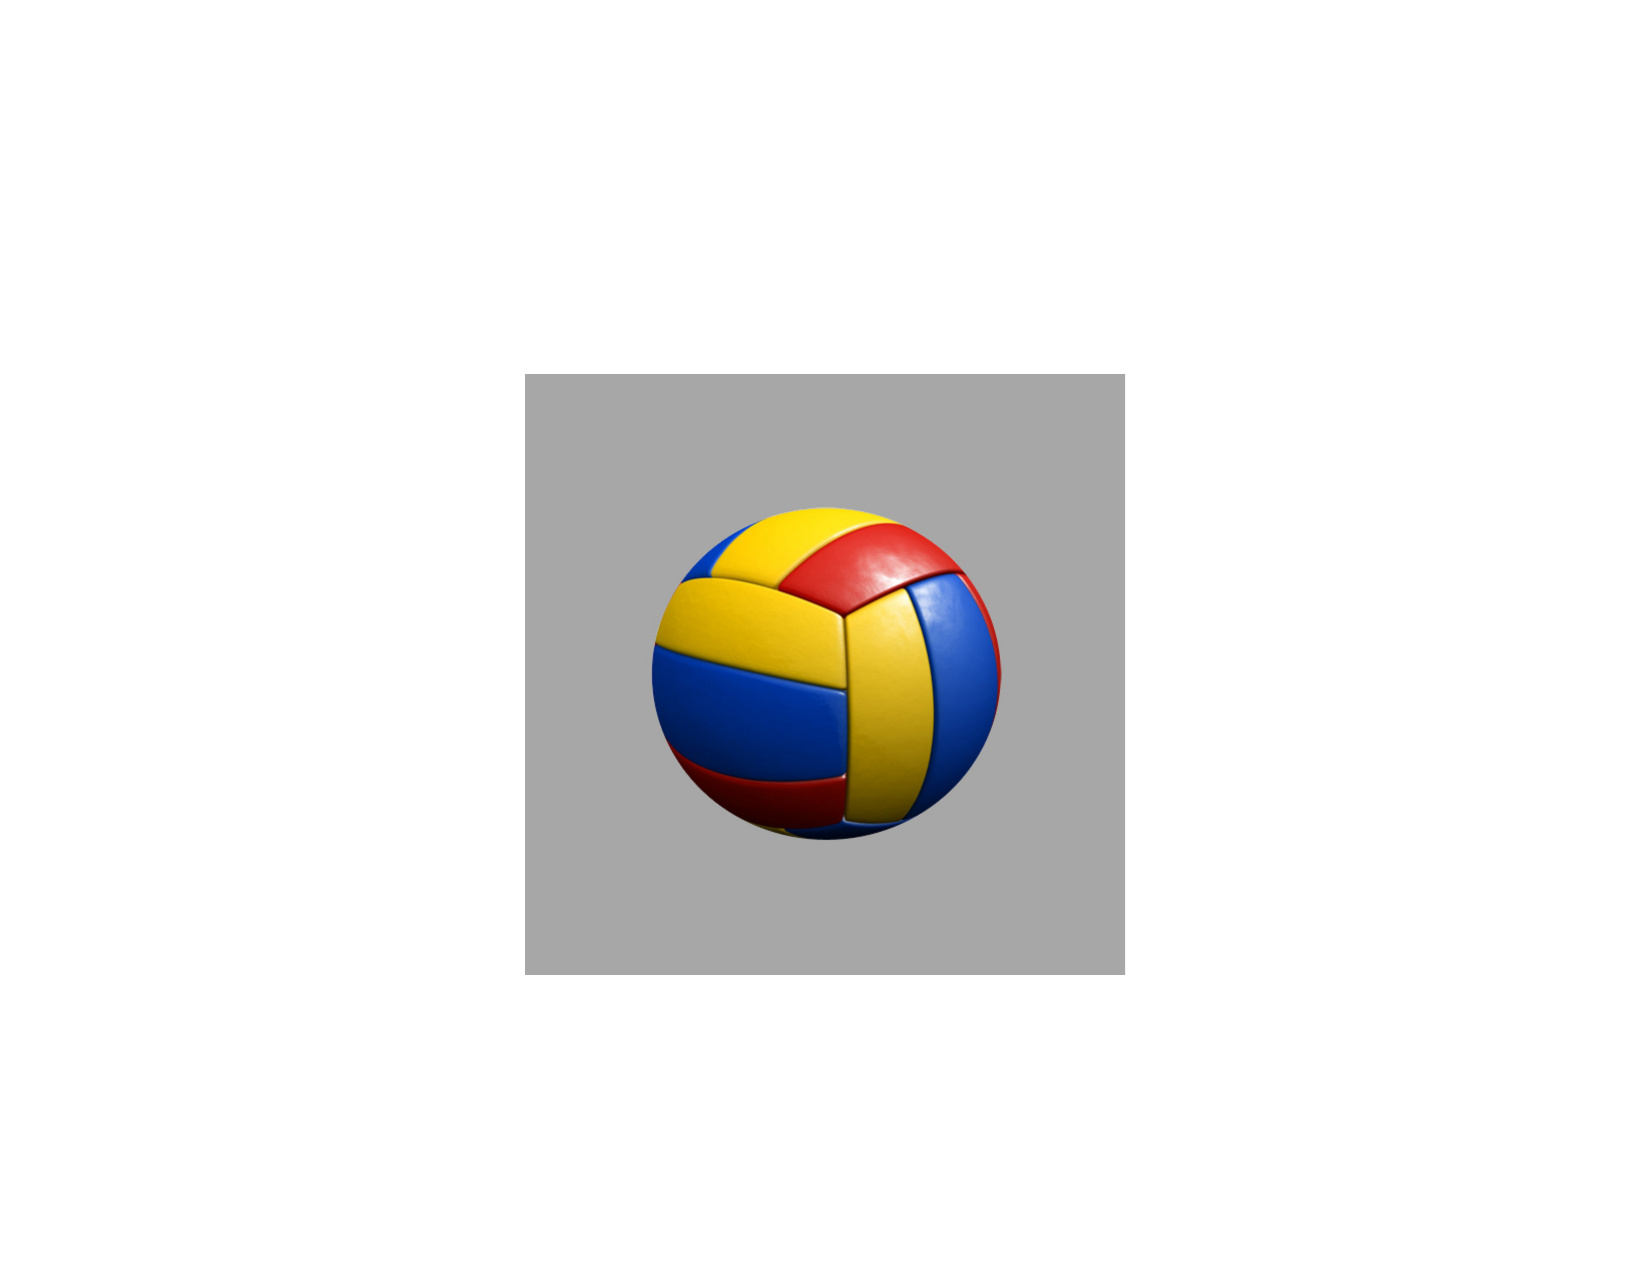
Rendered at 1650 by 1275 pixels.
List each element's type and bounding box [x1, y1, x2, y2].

picture [525, 374, 1125, 975]
